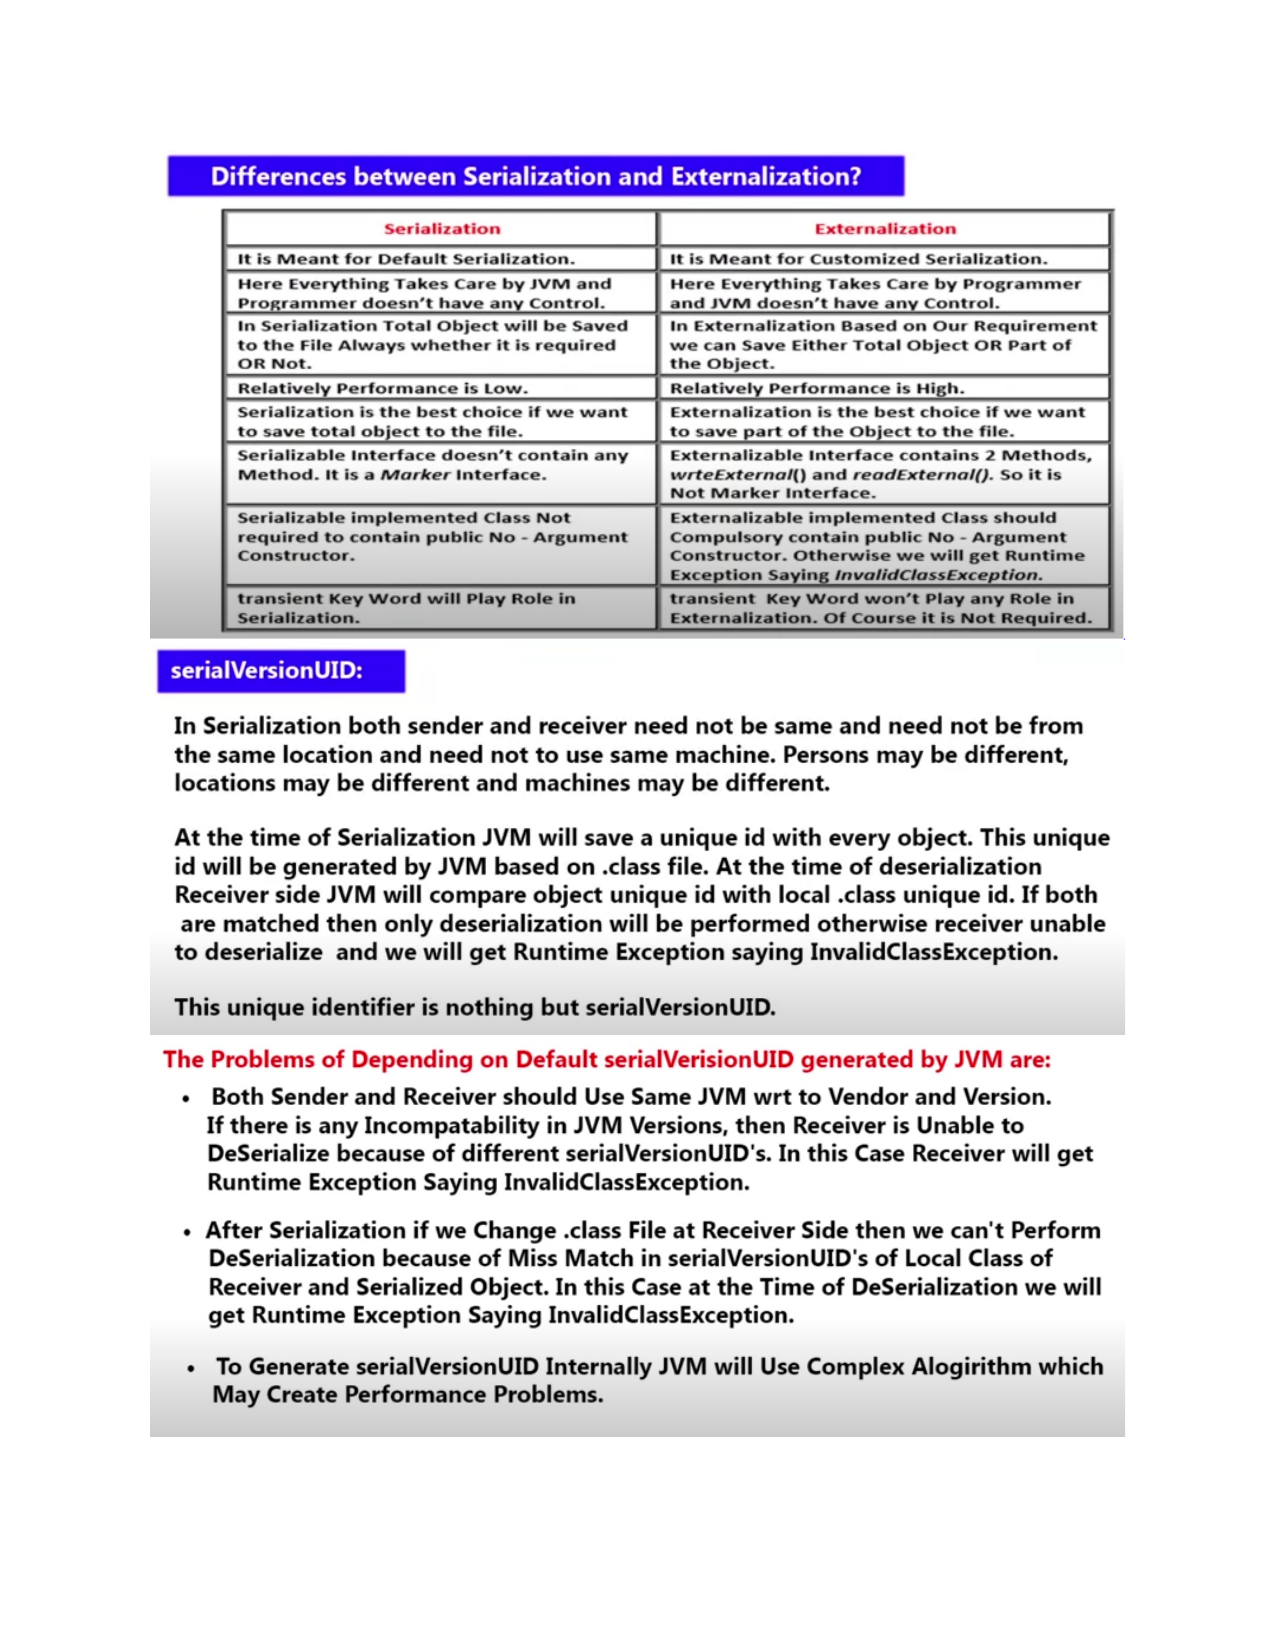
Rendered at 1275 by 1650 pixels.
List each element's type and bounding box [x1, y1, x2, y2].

picture [150, 1039, 1125, 1437]
picture [150, 150, 1125, 640]
picture [150, 643, 1125, 1035]
